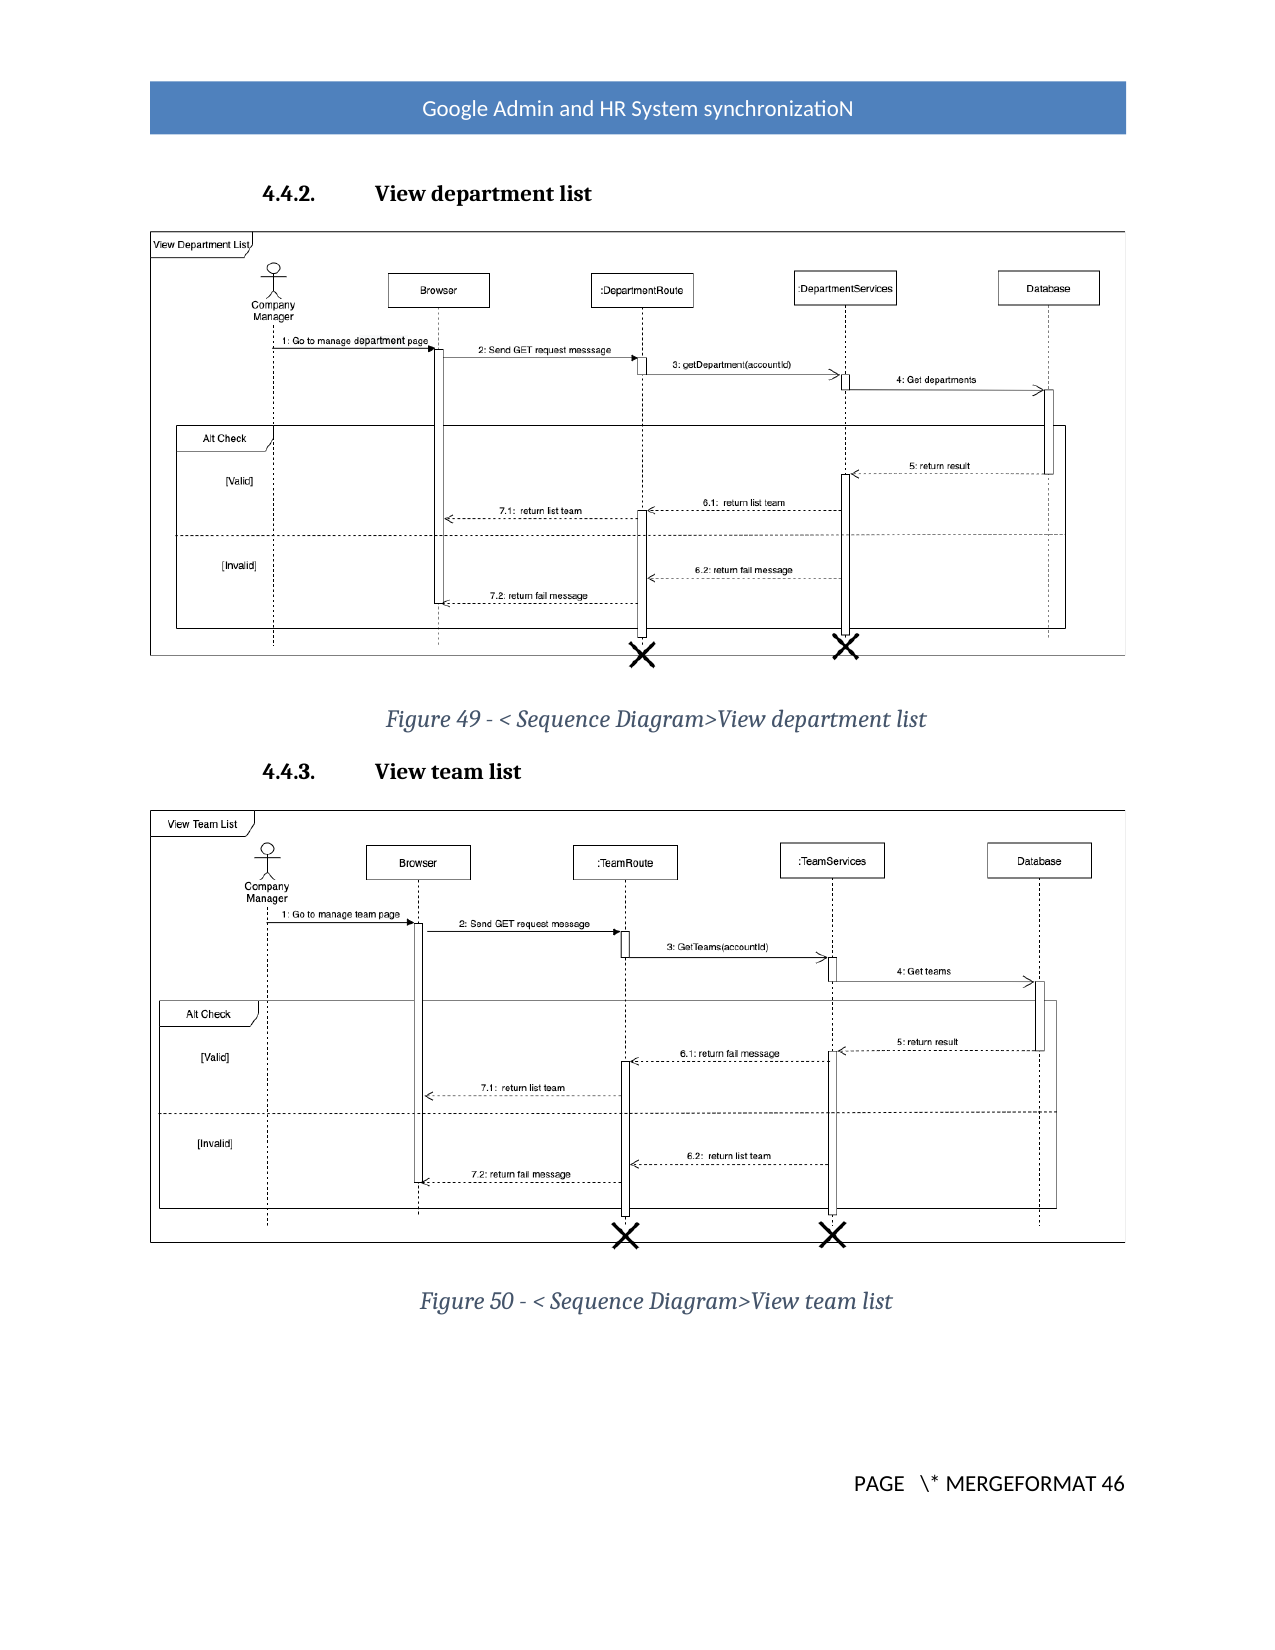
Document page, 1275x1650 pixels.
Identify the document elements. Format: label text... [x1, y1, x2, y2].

subtitle View team list [262, 759, 1125, 785]
picture [150, 231, 1125, 672]
picture [150, 810, 1125, 1254]
text Figure 50 - < Sequence Diagram>View team list [187, 1287, 1125, 1316]
subtitle View department list [262, 181, 1125, 207]
text Figure 49 - < Sequence Diagram>View department list [187, 705, 1125, 734]
